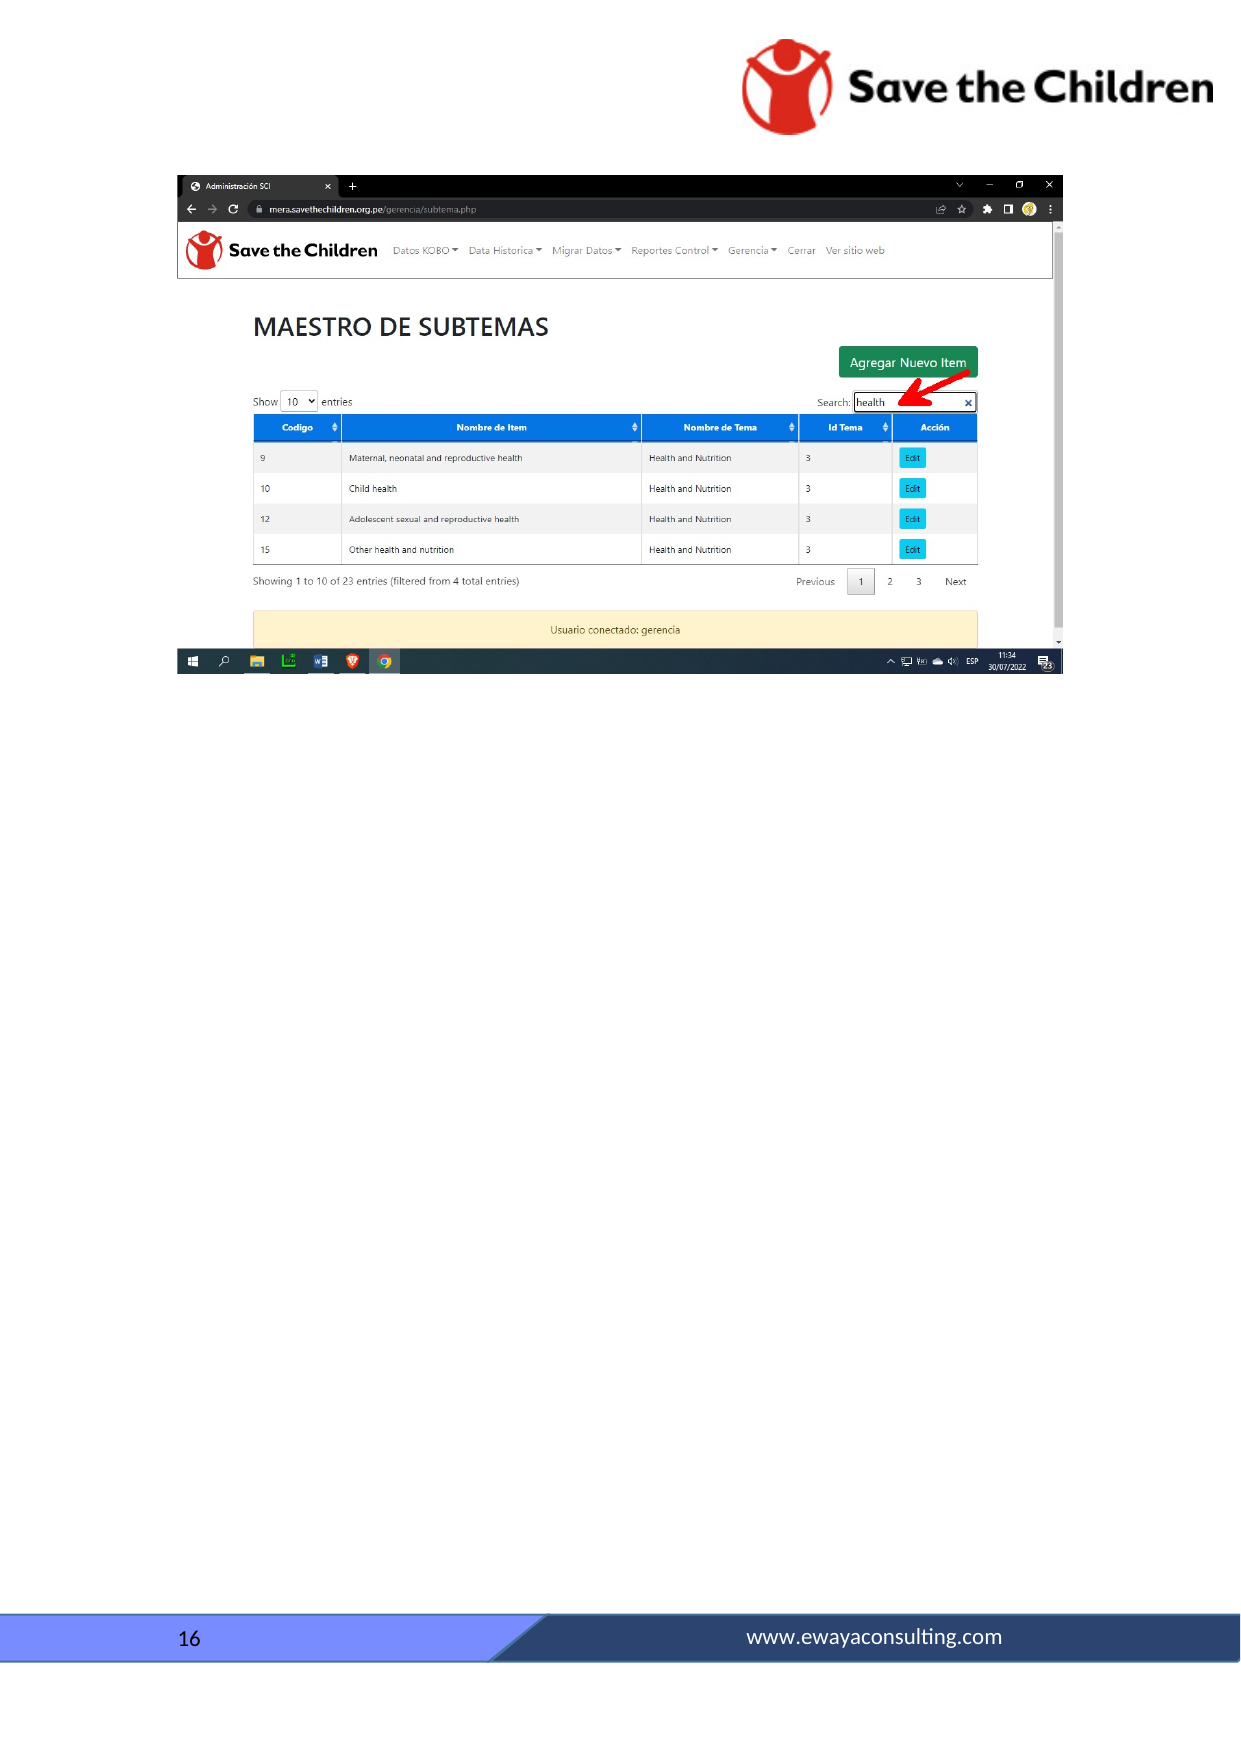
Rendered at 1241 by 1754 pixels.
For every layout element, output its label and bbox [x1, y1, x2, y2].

picture [177, 175, 1063, 674]
picture [742, 39, 1213, 135]
